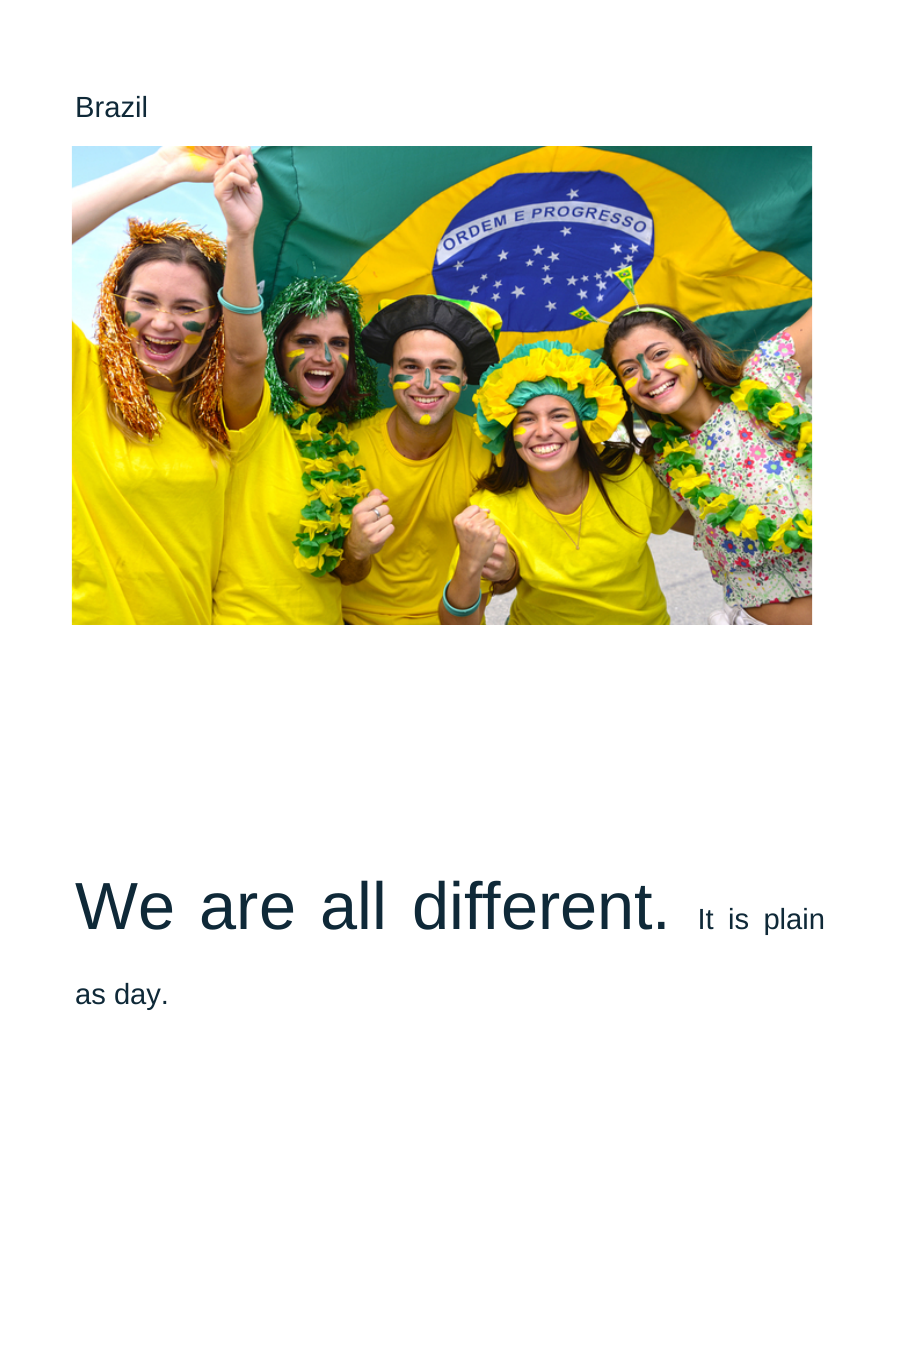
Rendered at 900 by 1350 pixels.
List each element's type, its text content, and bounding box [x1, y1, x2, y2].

text We are all different. It is plain as day. [75, 867, 825, 1011]
text Brazil [75, 90, 825, 123]
picture [71, 146, 813, 625]
